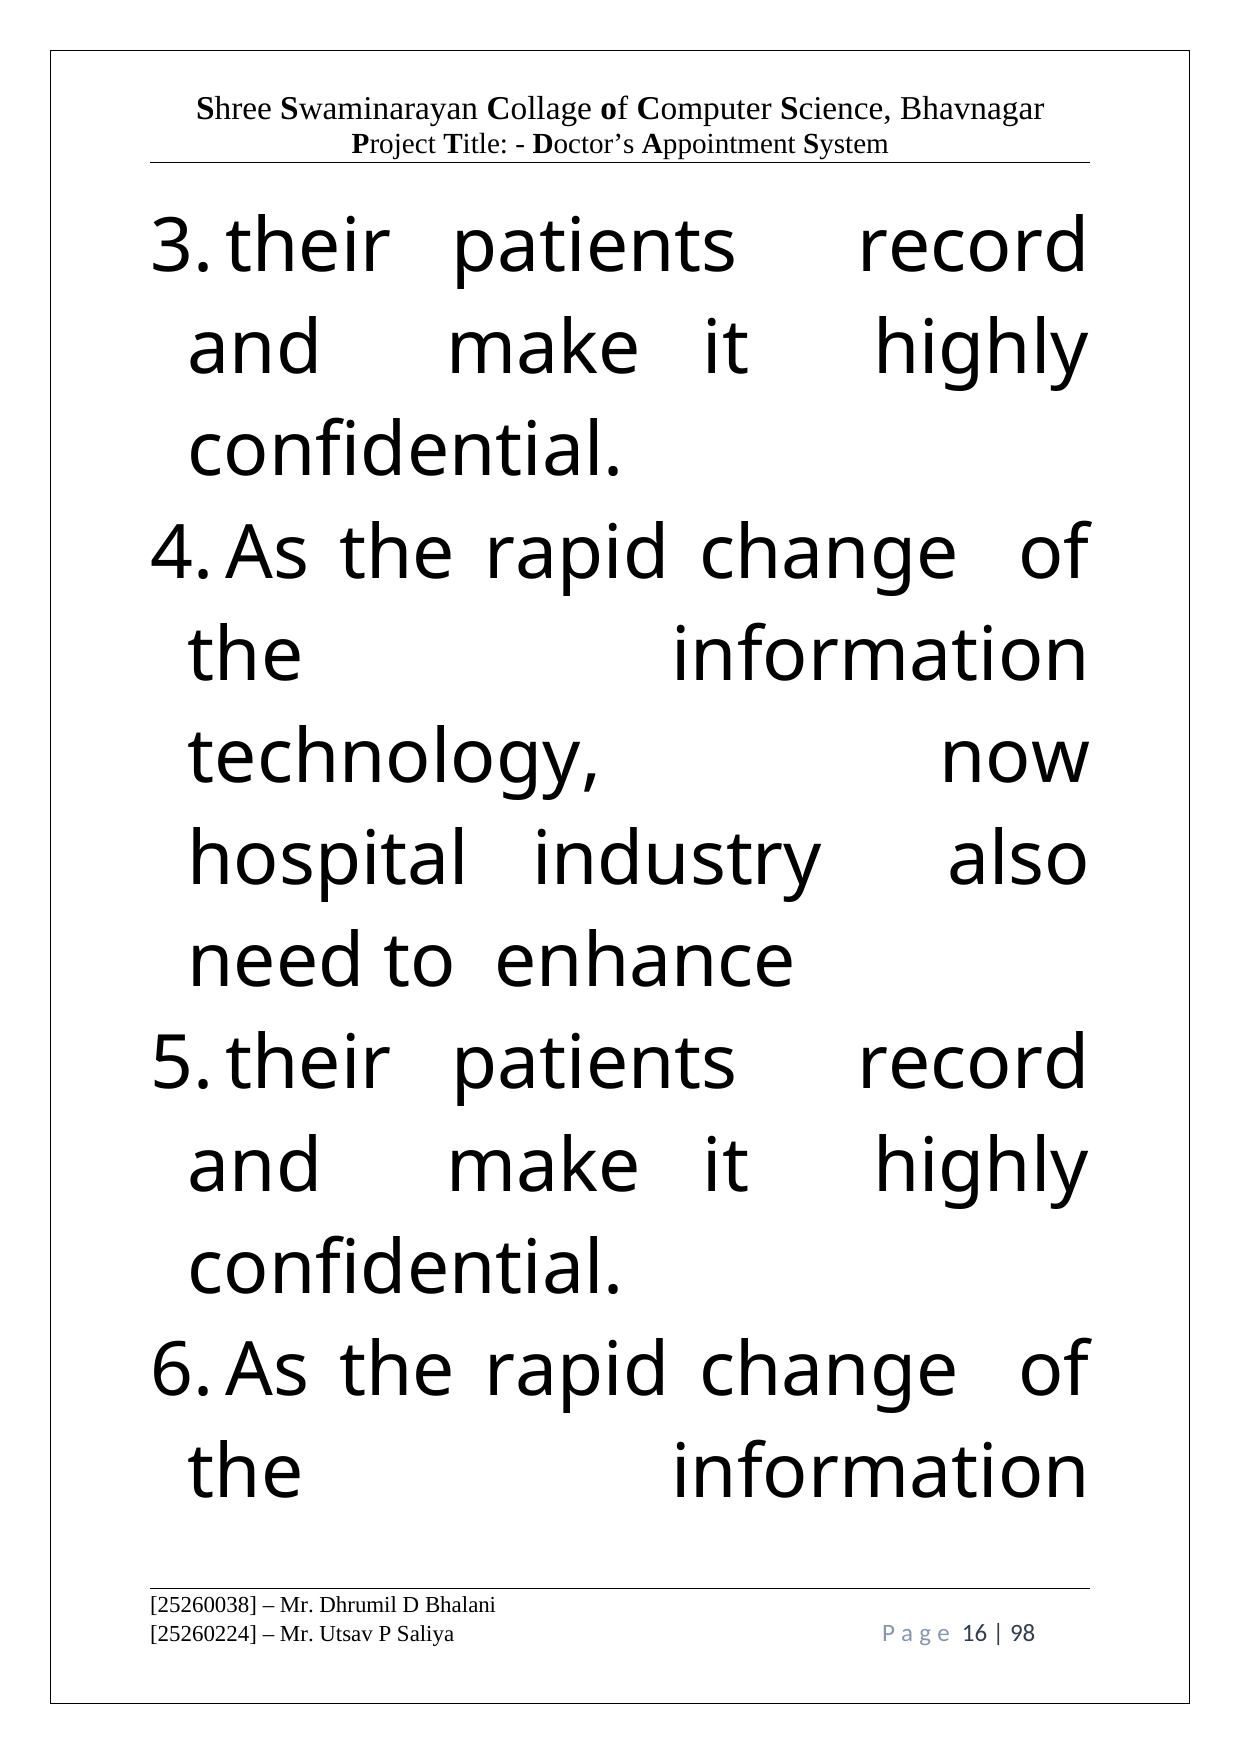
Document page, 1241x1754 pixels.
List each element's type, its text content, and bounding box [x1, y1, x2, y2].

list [150, 498, 1090, 1009]
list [150, 1009, 1090, 1315]
list their patients record and make it highly confidential. [150, 191, 1090, 498]
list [150, 1315, 1090, 1520]
